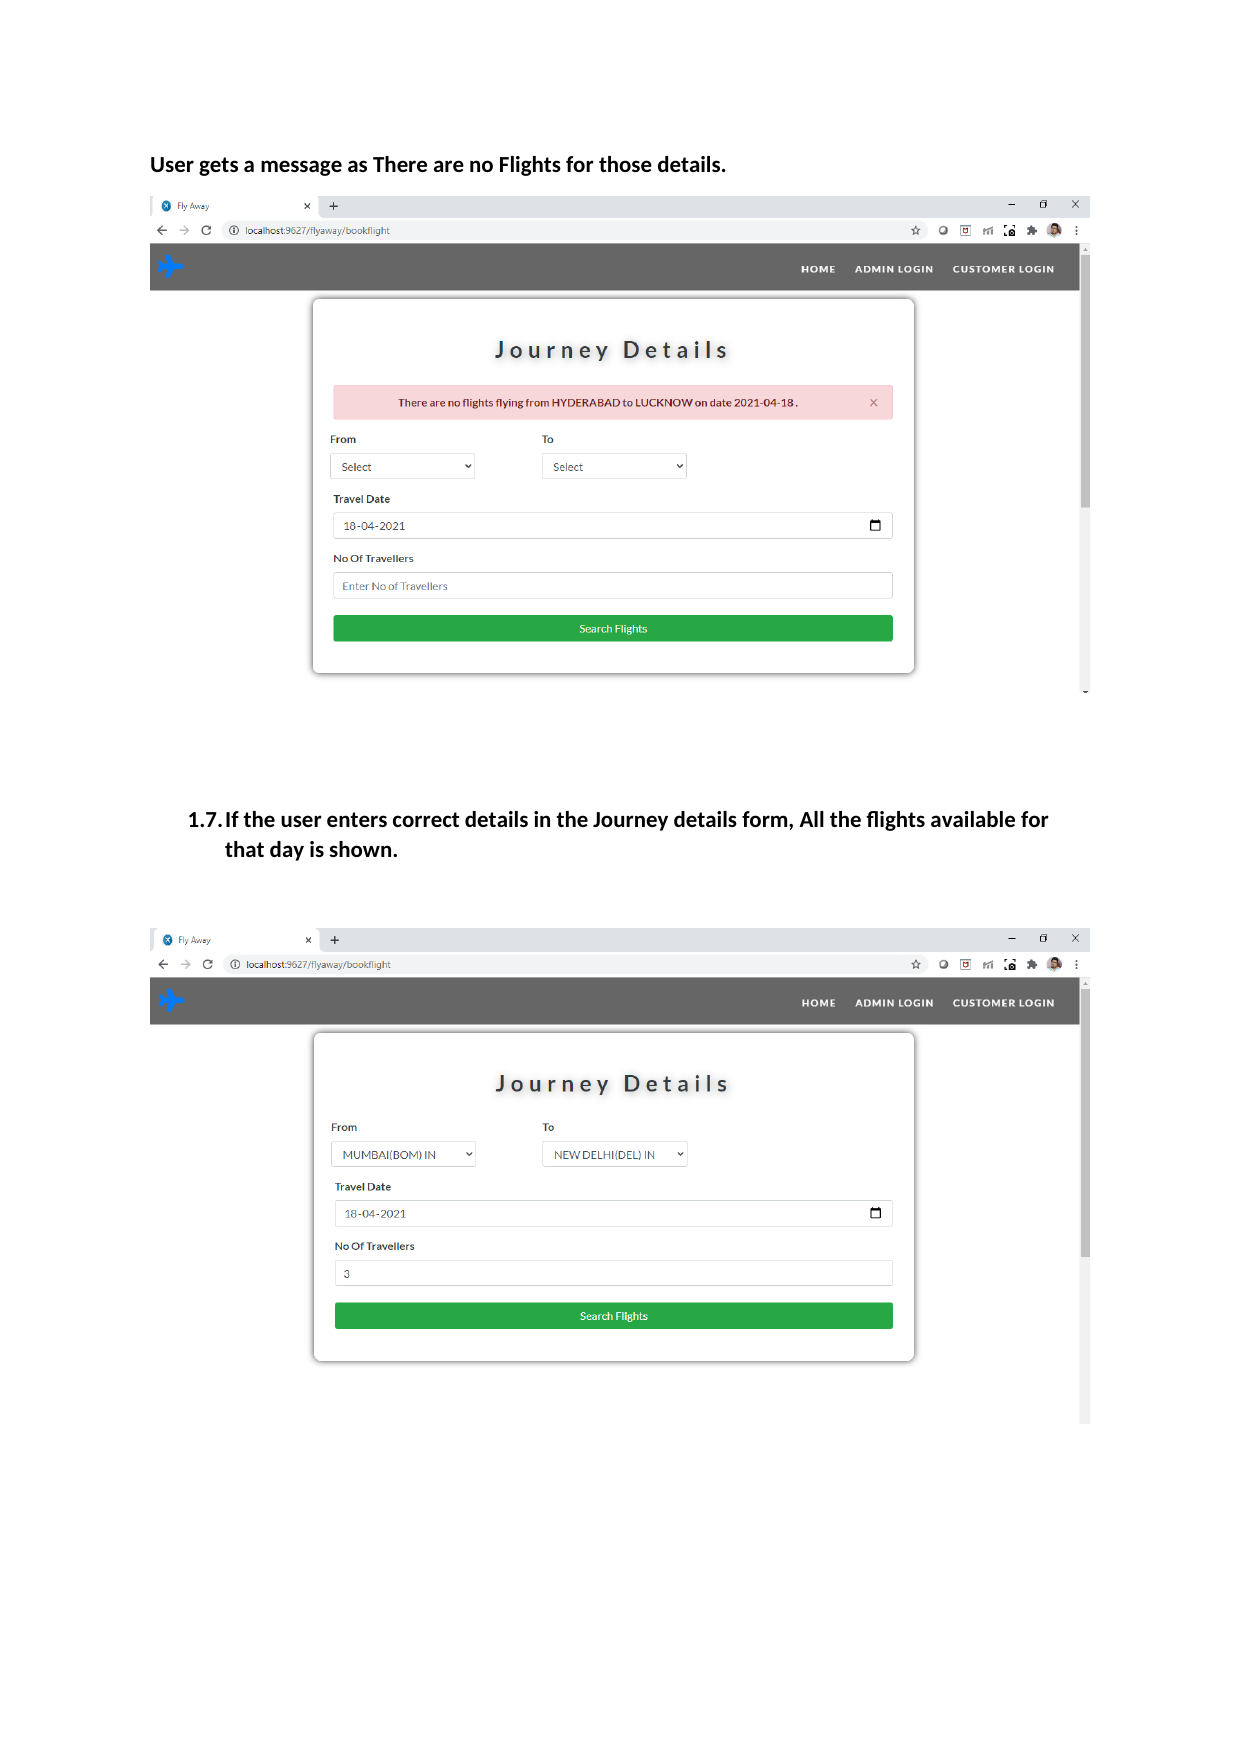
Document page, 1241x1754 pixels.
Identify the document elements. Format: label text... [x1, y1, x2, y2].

list If the user enters correct details in the Journey details form, All the flights available for that day is shown. [187, 805, 1090, 863]
picture [150, 928, 1091, 1424]
text User gets a message as There are no Flights for those details. [150, 150, 1090, 178]
picture [150, 196, 1091, 693]
